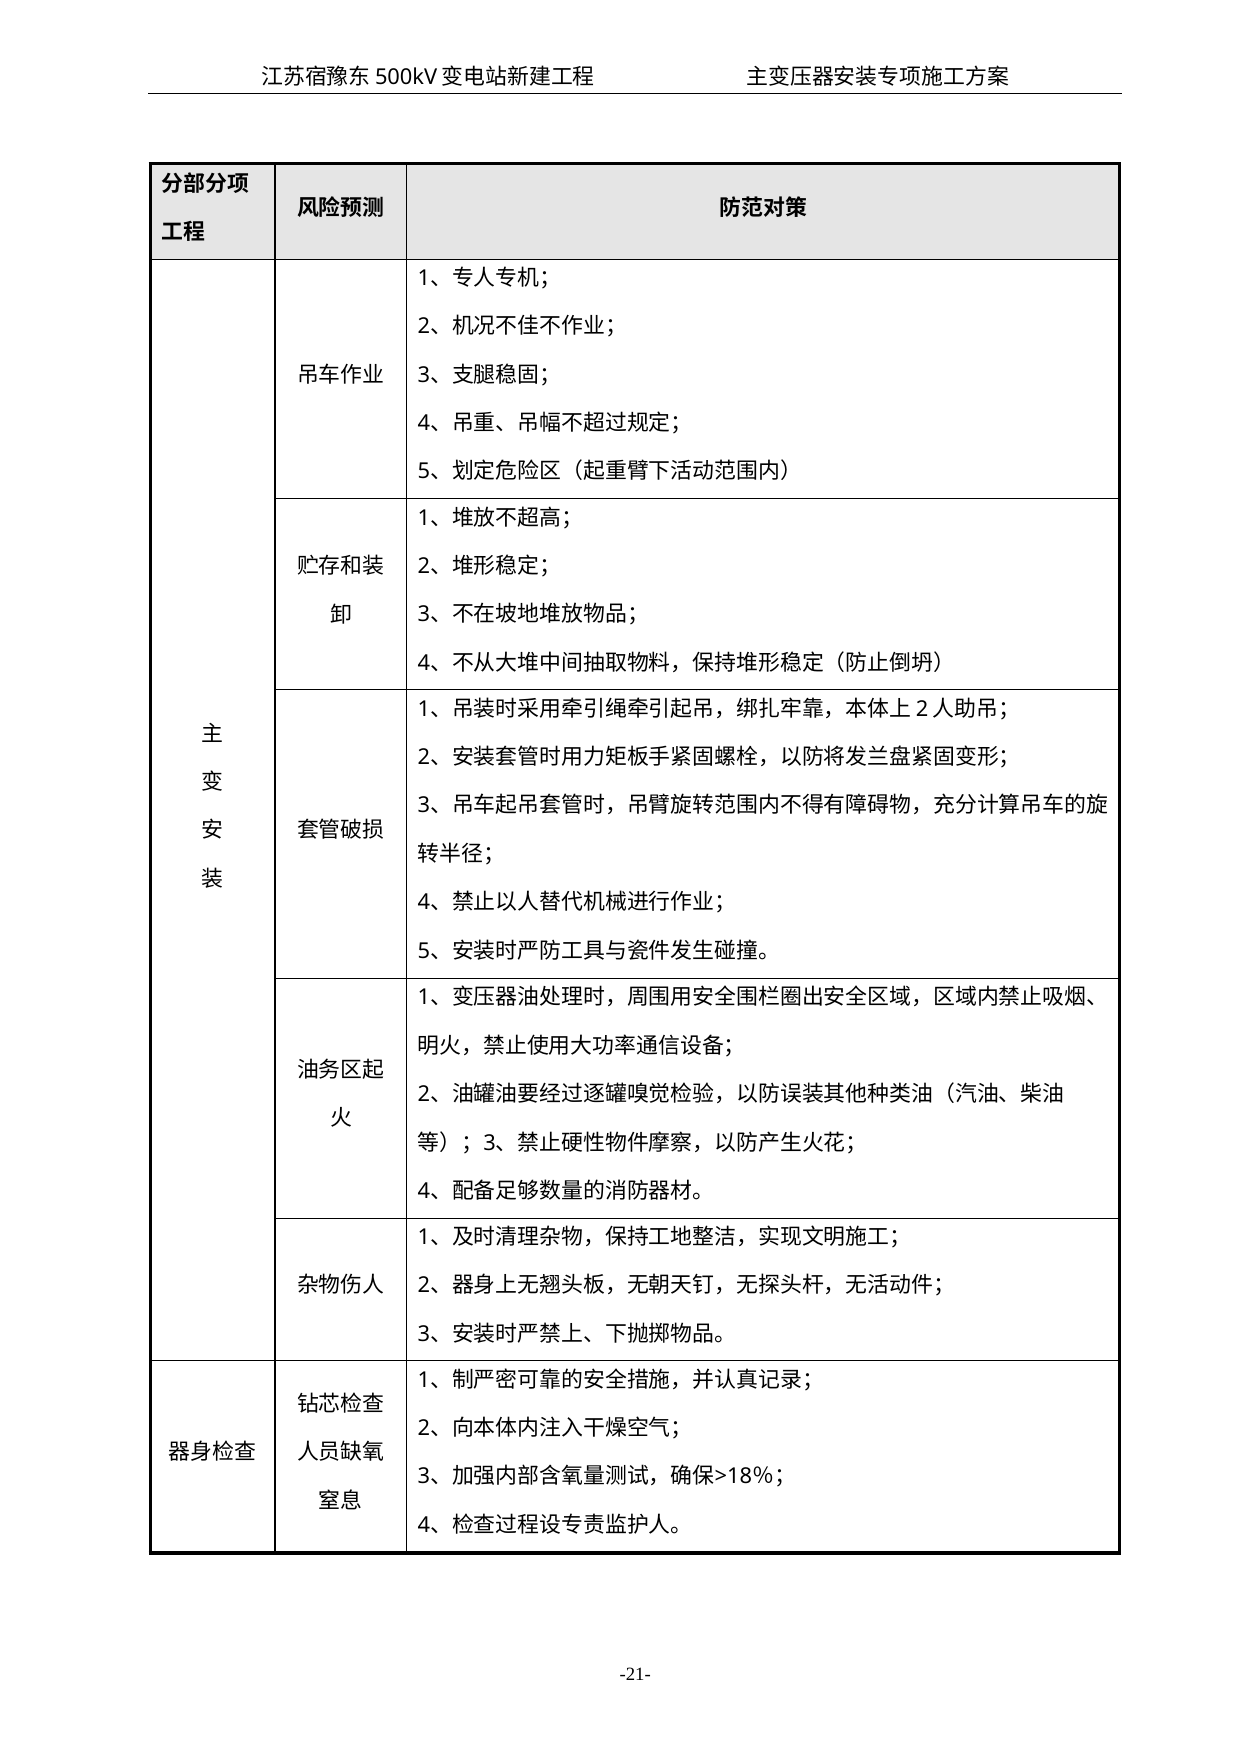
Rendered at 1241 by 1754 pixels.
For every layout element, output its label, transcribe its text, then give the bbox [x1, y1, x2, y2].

table_cell 杂物伤人 [276, 1219, 406, 1360]
table_cell 油务区起火 [276, 979, 406, 1218]
table_header 防范对策 [407, 165, 1118, 259]
table_cell 主 变 安 装 [152, 260, 274, 1360]
table_header 分部分项工程 [152, 165, 274, 259]
table_cell 1、专人专机； 2、机况不佳不作业； 3、支腿稳固； 4、吊重、吊幅不超过规定； 5、划定危险区（起重臂下活动范围内） [407, 260, 1118, 498]
table_cell 套管破损 [276, 690, 406, 977]
table_cell 1、吊装时采用牵引绳牵引起吊，绑扎牢靠，本体上2人助吊； 2、安装套管时用力矩板手紧固螺栓，以防将发兰盘紧固变形； 3、吊车起吊套管时，吊臂旋转范围内不得有障碍物，充分计算吊车的旋转半径； 4、禁止以人替代机械进行作业； 5、安装时严防工具与瓷件发生碰撞。 [407, 690, 1118, 977]
table_cell 吊车作业 [276, 260, 406, 498]
table_cell 贮存和装卸 [276, 499, 406, 689]
table_cell 1、变压器油处理时，周围用安全围栏圈出安全区域，区域内禁止吸烟、明火，禁止使用大功率通信设备； 2、油罐油要经过逐罐嗅觉检验，以防误装其他种类油（汽油、柴油等）；3、禁止硬性物件摩察，以防产生火花； 4、配备足够数量的消防器材。 [407, 979, 1118, 1218]
table_cell 1、及时清理杂物，保持工地整洁，实现文明施工； 2、器身上无翘头板，无朝天钉，无探头杆，无活动件； 3、安装时严禁上、下抛掷物品。 [407, 1219, 1118, 1360]
table_cell 1、制严密可靠的安全措施，并认真记录； 2、向本体内注入干燥空气； 3、加强内部含氧量测试，确保>18％； 4、检查过程设专责监护人。 [407, 1361, 1118, 1551]
table_cell 器身检查 [152, 1361, 274, 1551]
table_cell 1、堆放不超高； 2、堆形稳定； 3、不在坡地堆放物品； 4、不从大堆中间抽取物料，保持堆形稳定（防止倒坍） [407, 499, 1118, 689]
table_header 风险预测 [276, 165, 406, 259]
table_cell 钻芯检查人员缺氧窒息 [276, 1361, 406, 1551]
